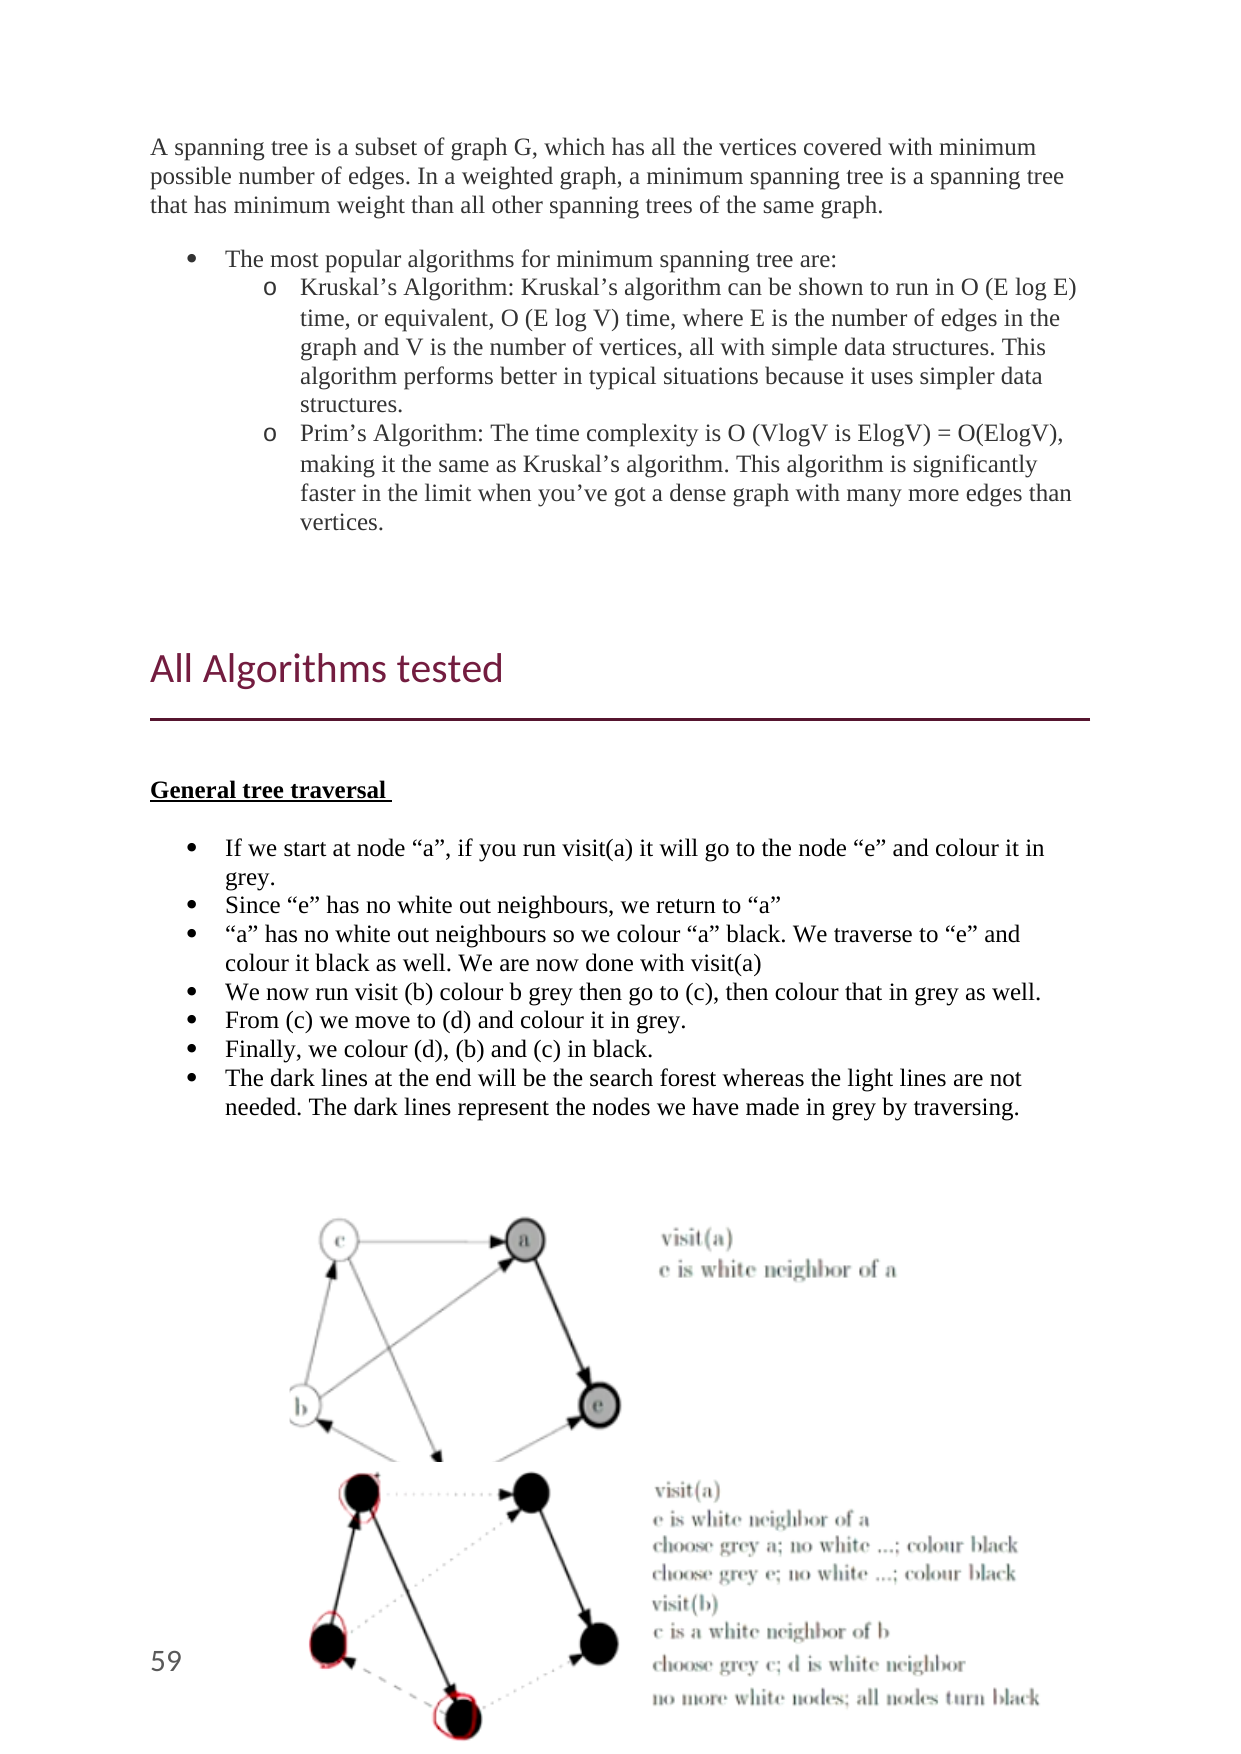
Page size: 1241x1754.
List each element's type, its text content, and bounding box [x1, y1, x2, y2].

list The dark lines at the end will be the search forest whereas the light lines are not needed. The dark lines represent the nodes we have made in grey by traversing. [187, 1063, 1090, 1120]
list “a” has no white out neighbours so we colour “a” black. We traverse to “e” and colour it black as well. We are now done with visit(a) [187, 919, 1090, 977]
list If we start at node “a”, if you run visit(a) it will go to the node “e” and colour it in grey. [187, 833, 1090, 890]
list From (c) we move to (d) and colour it in grey. [187, 1005, 1090, 1034]
list Since “e” has no white out neighbours, we return to “a” [187, 890, 1090, 919]
list Kruskal’s Algorithm: Kruskal’s algorithm can be shown to run in O (E log E) time, or equivalent, O (E log V) time, where E is the number of edges in the graph and V is the number of vertices, all with simple data structures. This algorithm performs better in typical situations because it uses simpler data structures. [262, 272, 1090, 418]
list The most popular algorithms for minimum spanning tree are: [187, 244, 1090, 272]
list Finally, we colour (d), (b) and (c) in black. [187, 1034, 1090, 1063]
text A spanning tree is a subset of graph G, which has all the vertices covered with minimum possible number of edges. In a weighted graph, a minimum spanning tree is a spanning tree that has minimum weight than all other spanning trees of the same graph. [150, 132, 1090, 219]
text General tree traversal [150, 775, 1090, 804]
subtitle All Algorithms tested [150, 642, 1090, 718]
list Prim’s Algorithm: The time complexity is O (VlogV is ElogV) = O(ElogV), making it the same as Kruskal’s algorithm. This algorithm is significantly faster in the limit when you’ve got a dense graph with many more edges than vertices. [262, 418, 1090, 535]
list We now run visit (b) colour b grey then go to (c), then colour that in grey as well. [187, 977, 1090, 1005]
picture [289, 1198, 1048, 1754]
